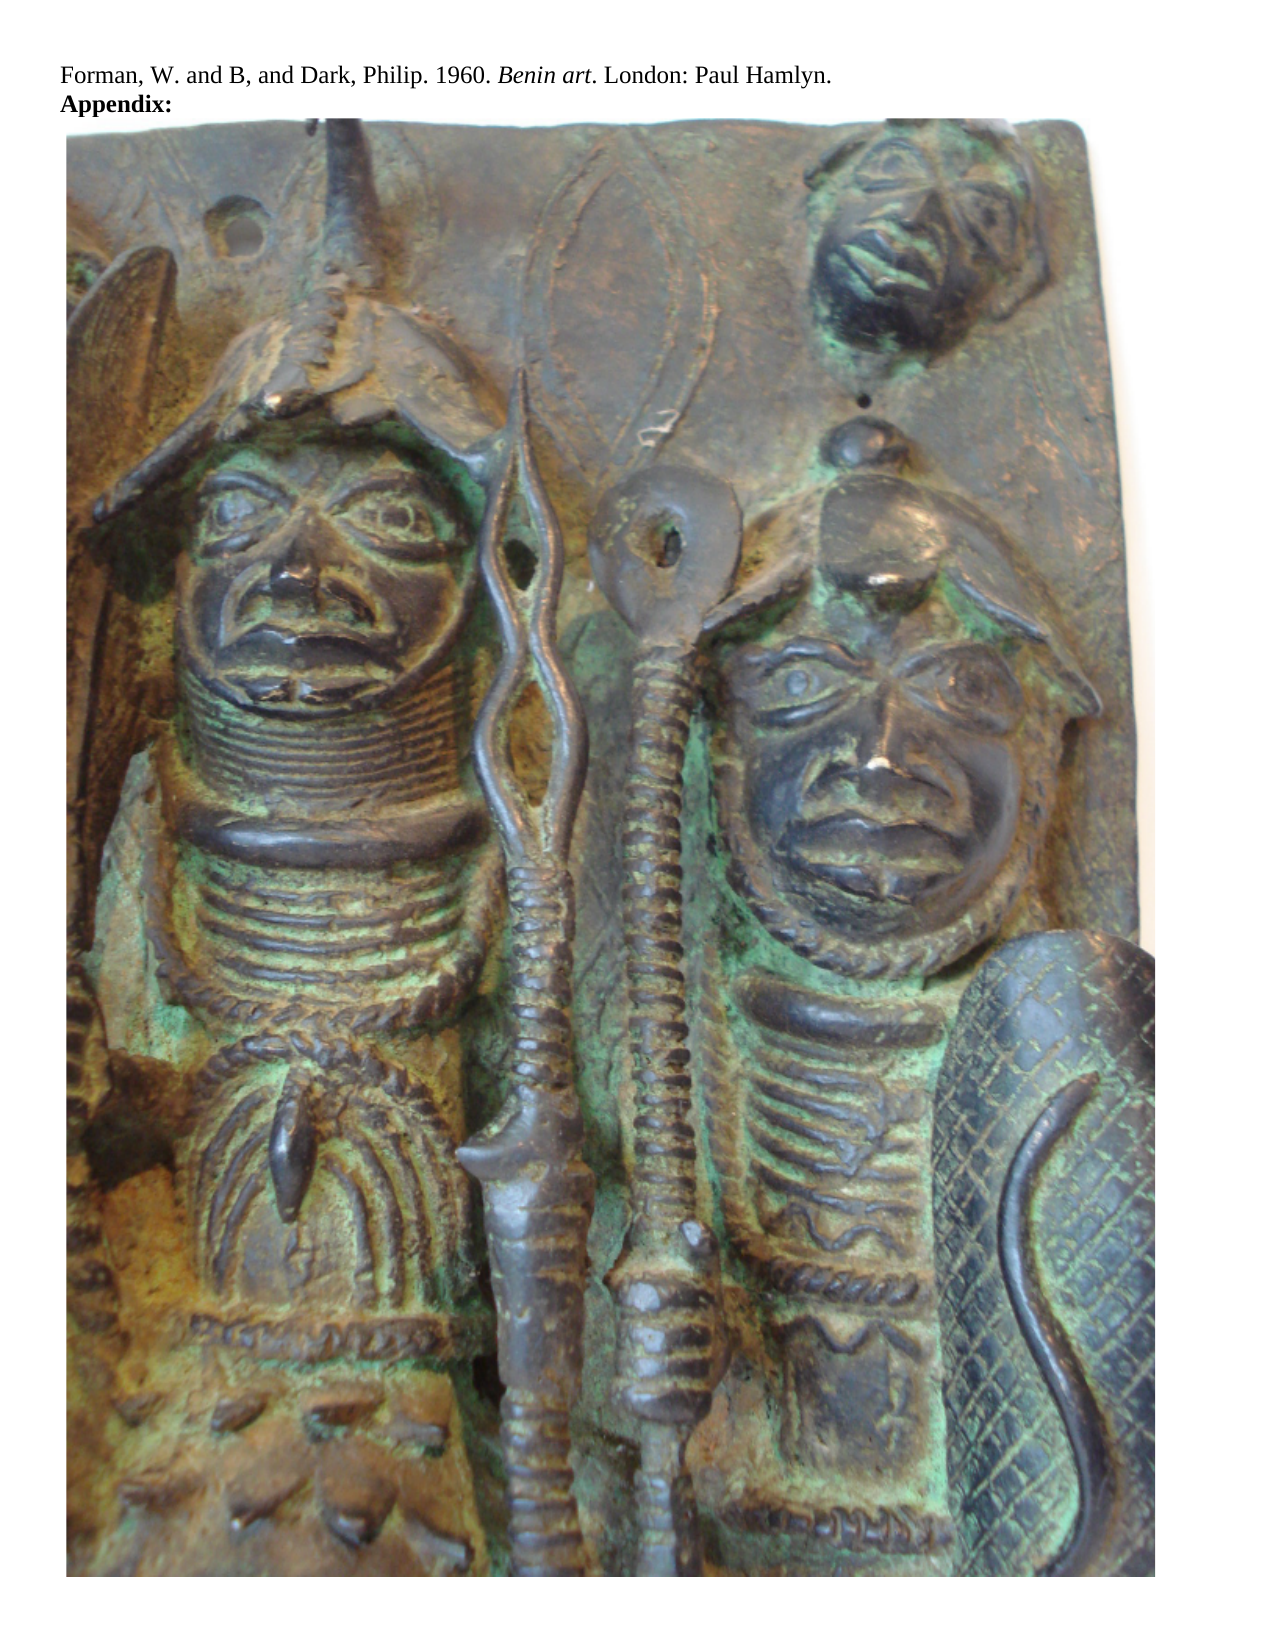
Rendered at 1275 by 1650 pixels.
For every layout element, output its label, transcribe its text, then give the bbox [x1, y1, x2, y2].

text Forman, W. and B, and Dark, Philip. 1960. Benin art. London: Paul Hamlyn. [60, 60, 1215, 89]
picture [66, 117, 1156, 1577]
